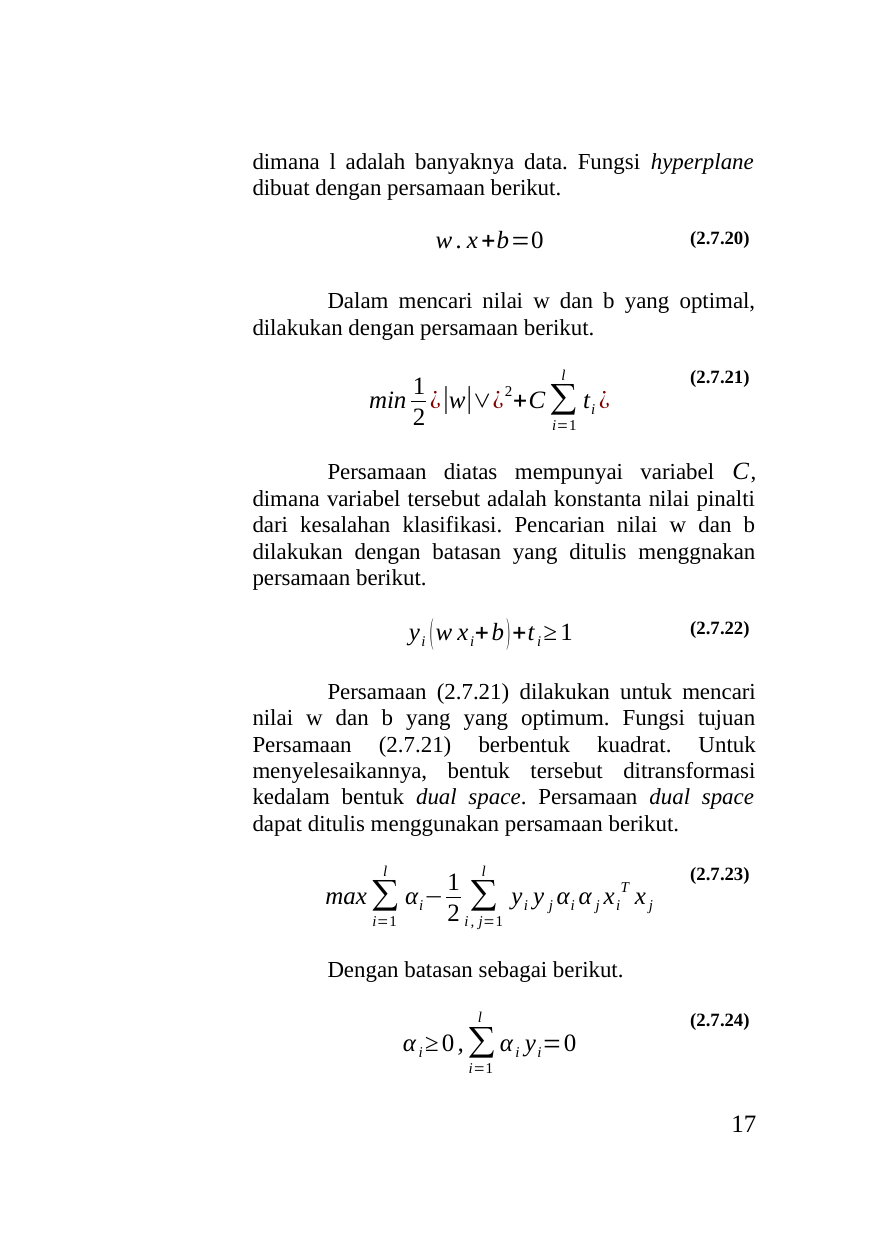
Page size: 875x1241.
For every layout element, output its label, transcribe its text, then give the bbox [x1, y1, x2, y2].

table_header [161, 617, 667, 652]
text Persamaan diatas mempunyai variabel , dimana variabel tersebut adalah konstanta nilai pinalti dari kesalahan klasifikasi. Pencarian nilai w dan b dilakukan dengan batasan yang ditulis menggnakan persamaan berikut. [252, 458, 756, 591]
table_header [161, 1009, 667, 1076]
text Dalam mencari nilai w dan b yang optimal, dilakukan dengan persamaan berikut. [252, 287, 756, 340]
table_header [161, 863, 667, 930]
text Dengan batasan sebagai berikut. [252, 956, 756, 982]
table_header [161, 366, 667, 458]
table_header [161, 227, 667, 261]
